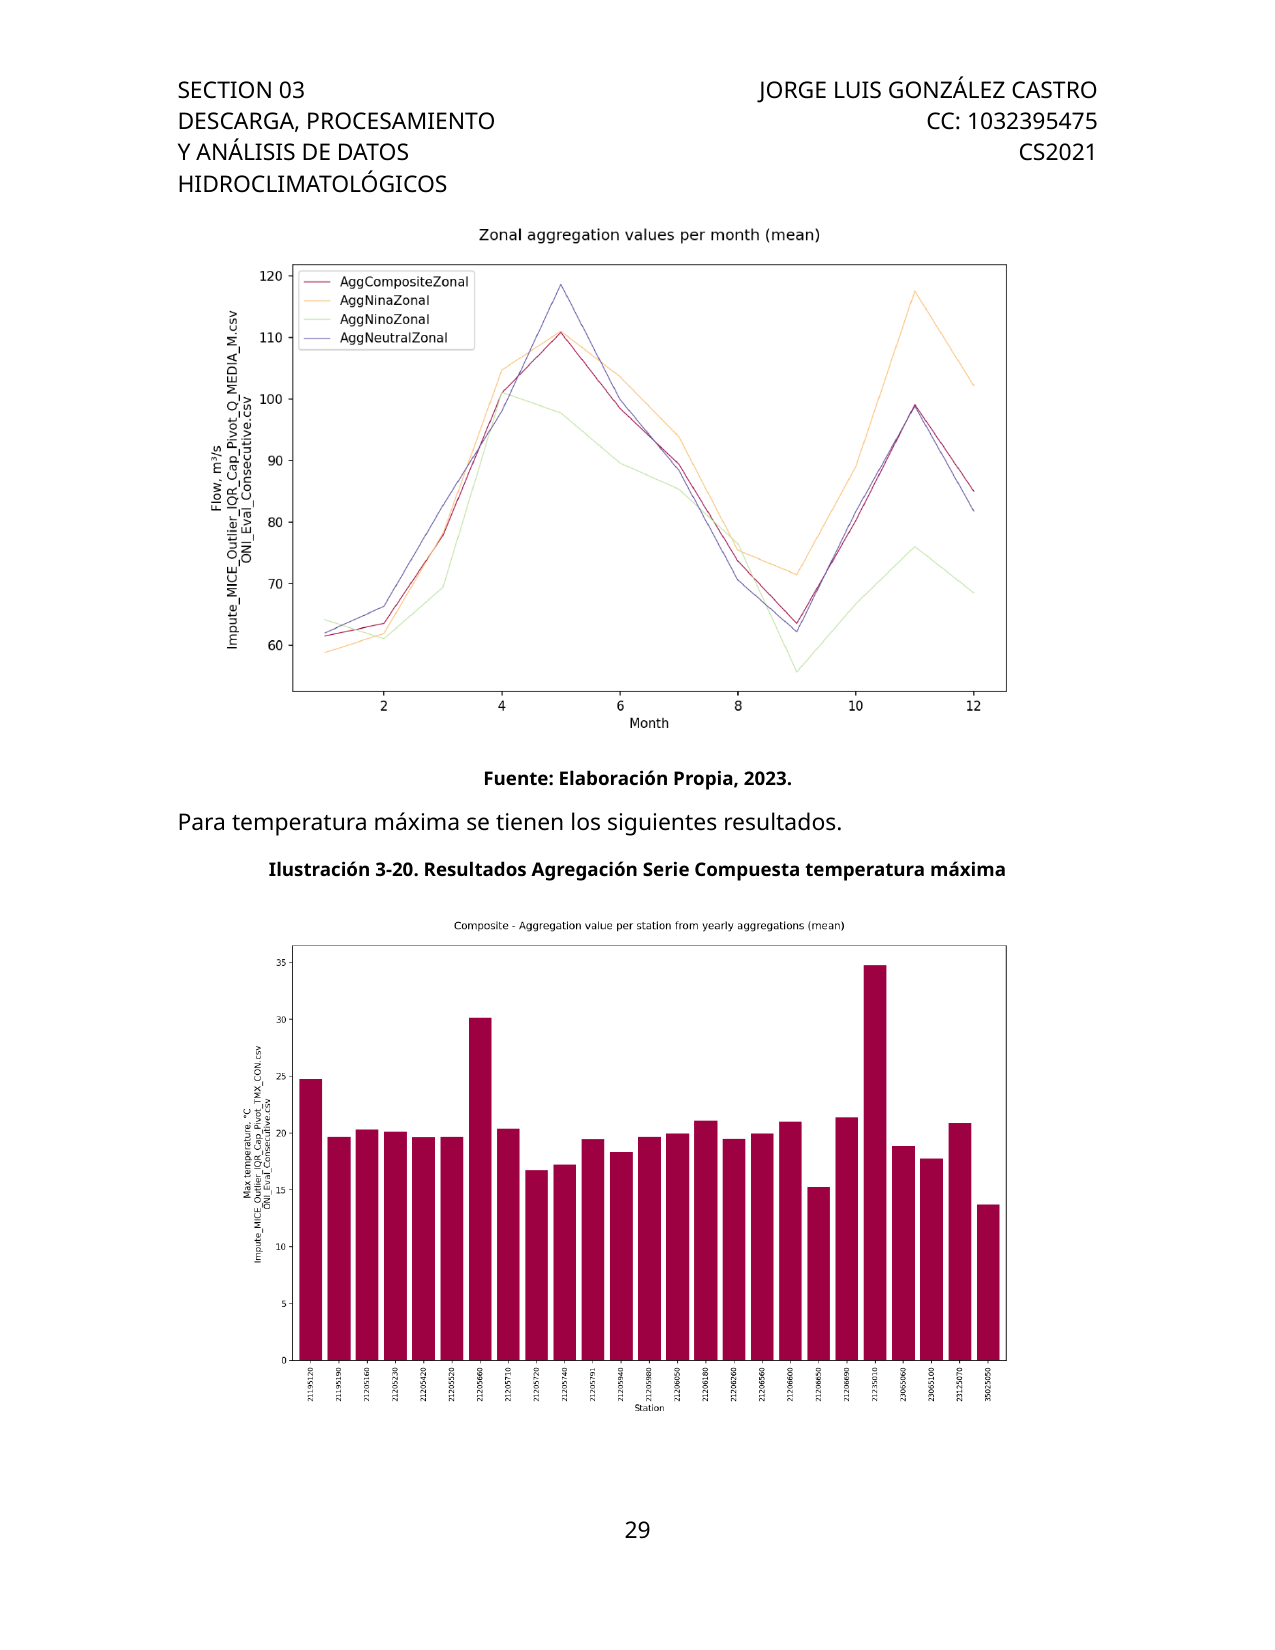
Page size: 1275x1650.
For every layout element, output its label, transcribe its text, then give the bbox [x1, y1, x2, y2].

picture [177, 198, 1098, 752]
picture [177, 881, 1098, 1419]
text Para temperatura máxima se tienen los siguientes resultados. [177, 806, 1098, 837]
text Fuente: Elaboración Propia, 2023. [177, 766, 1098, 791]
